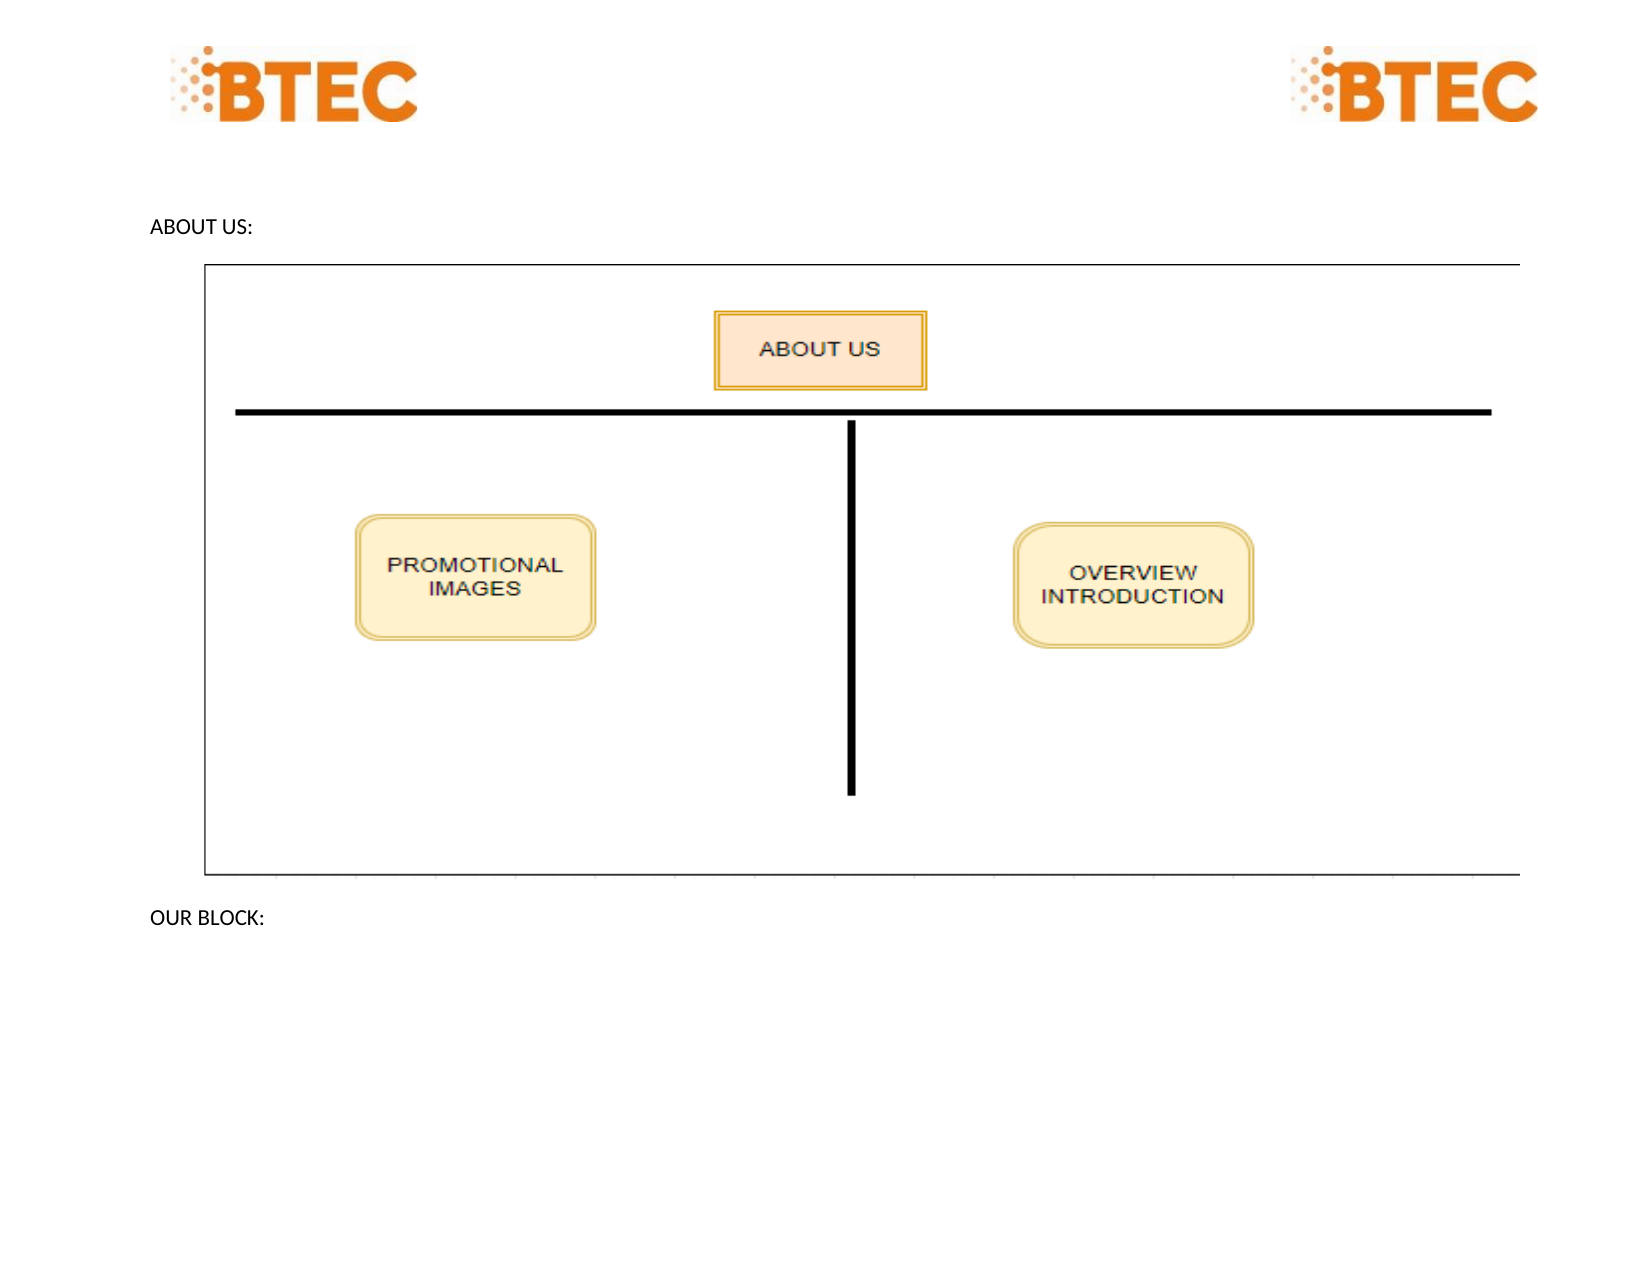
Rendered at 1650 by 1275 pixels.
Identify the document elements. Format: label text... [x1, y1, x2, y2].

picture [204, 264, 1520, 879]
picture [170, 46, 418, 122]
text OUR BLOCK: [150, 689, 1500, 931]
text ABOUT US: [150, 212, 1500, 240]
picture [1290, 46, 1538, 122]
